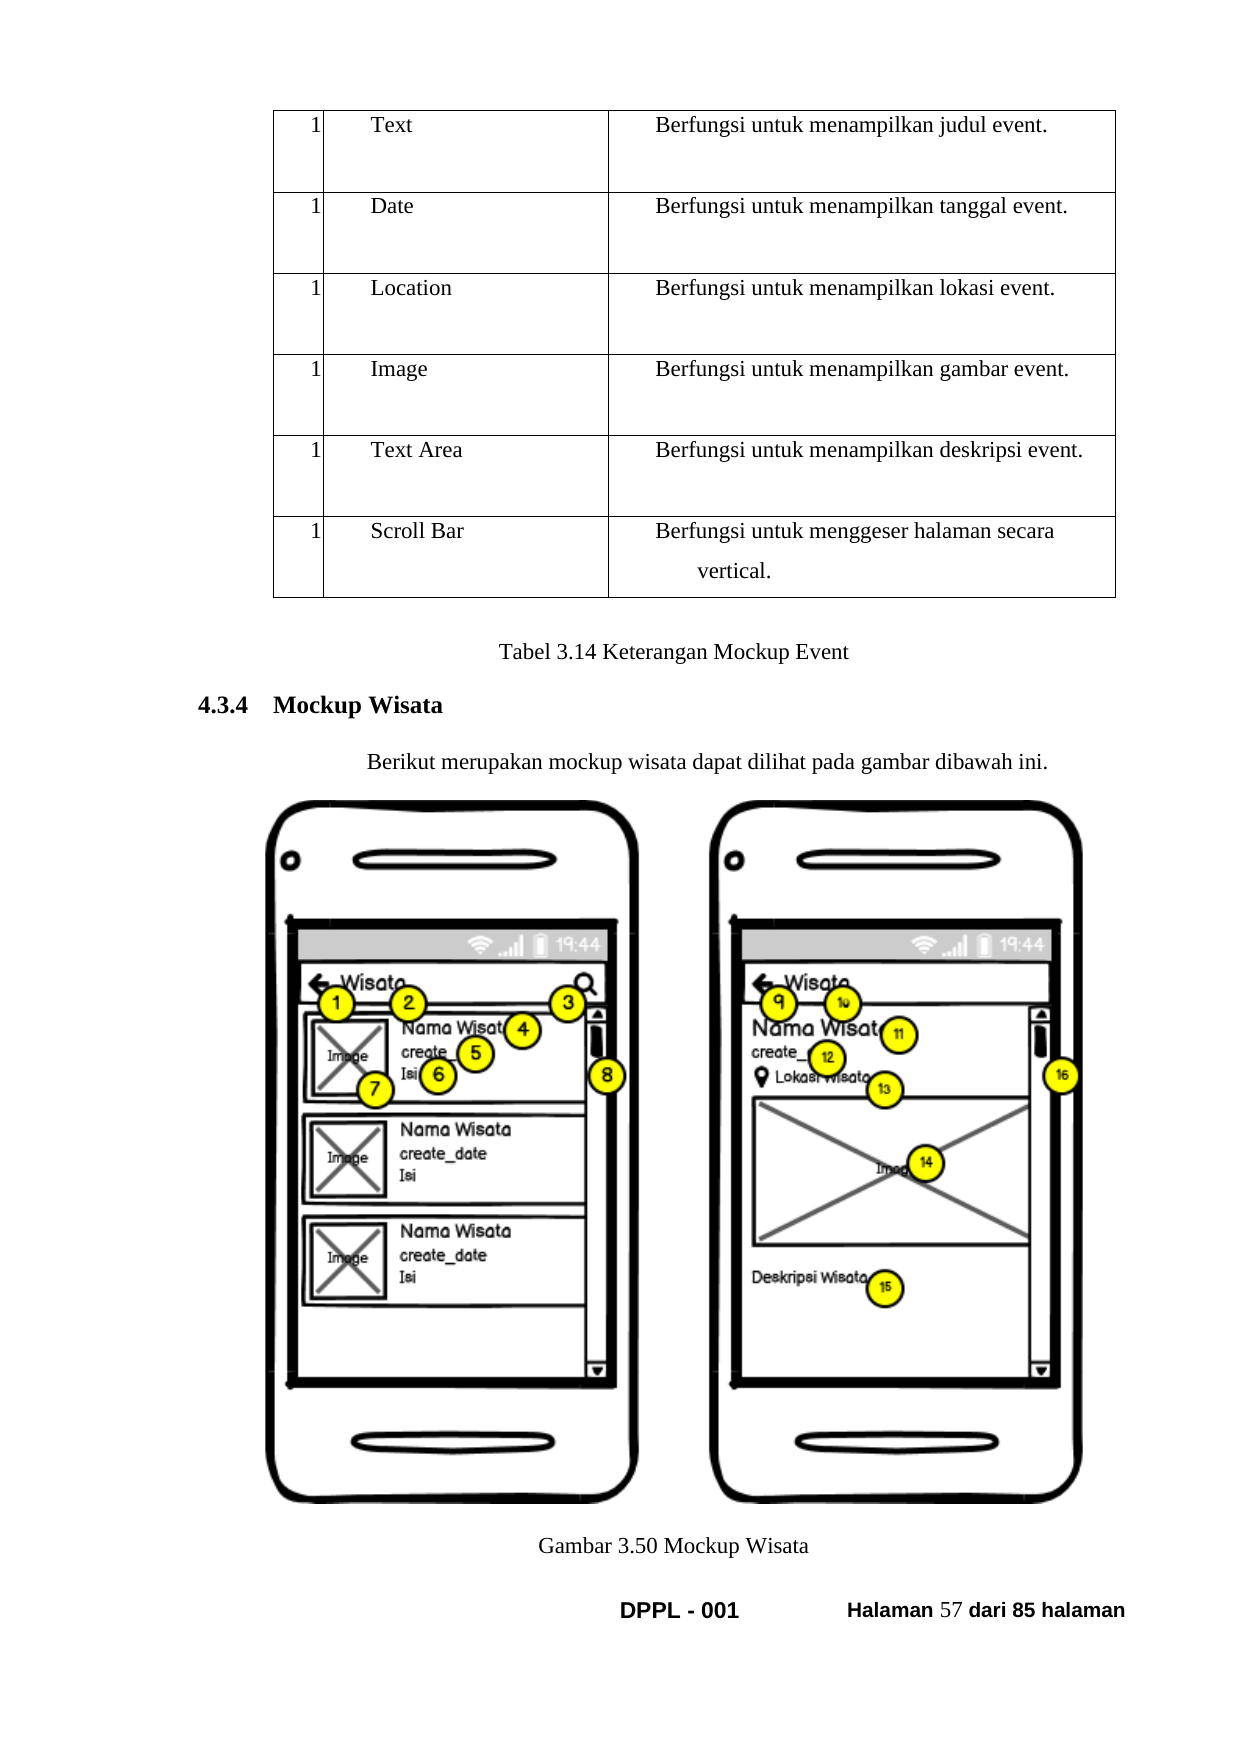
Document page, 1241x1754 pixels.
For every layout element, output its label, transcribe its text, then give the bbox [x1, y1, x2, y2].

text Berikut merupakan mockup wisata dapat dilihat pada gambar dibawah ini. [273, 748, 1116, 774]
table_cell Berfungsi untuk menampilkan judul event. [609, 111, 1115, 192]
table_cell 11 [274, 111, 323, 192]
table_cell 16 [274, 517, 323, 597]
picture [264, 800, 1083, 1504]
table_cell Berfungsi untuk menampilkan gambar event. [609, 355, 1115, 435]
table_cell Date [324, 193, 608, 273]
table_cell Scroll Bar [324, 517, 608, 597]
table_cell 12 [274, 193, 323, 273]
table_cell Text Area [324, 436, 608, 516]
table_cell Berfungsi untuk menampilkan tanggal event. [609, 193, 1115, 273]
list Mockup Wisata [198, 691, 1116, 719]
table_cell 13 [274, 274, 323, 354]
table_cell Berfungsi untuk menampilkan deskripsi event. [609, 436, 1115, 516]
table_cell Text [324, 111, 608, 192]
table_cell 15 [274, 436, 323, 516]
table_cell Location [324, 274, 608, 354]
table_cell Berfungsi untuk menggeser halaman secara vertical. [609, 517, 1115, 597]
table_cell Image [324, 355, 608, 435]
text Tabel 3.14 Keterangan Mockup Event [231, 638, 1116, 664]
table_cell 14 [274, 355, 323, 435]
text Gambar 3.50 Mockup Wisata [231, 1532, 1116, 1559]
table_cell Berfungsi untuk menampilkan lokasi event. [609, 274, 1115, 354]
